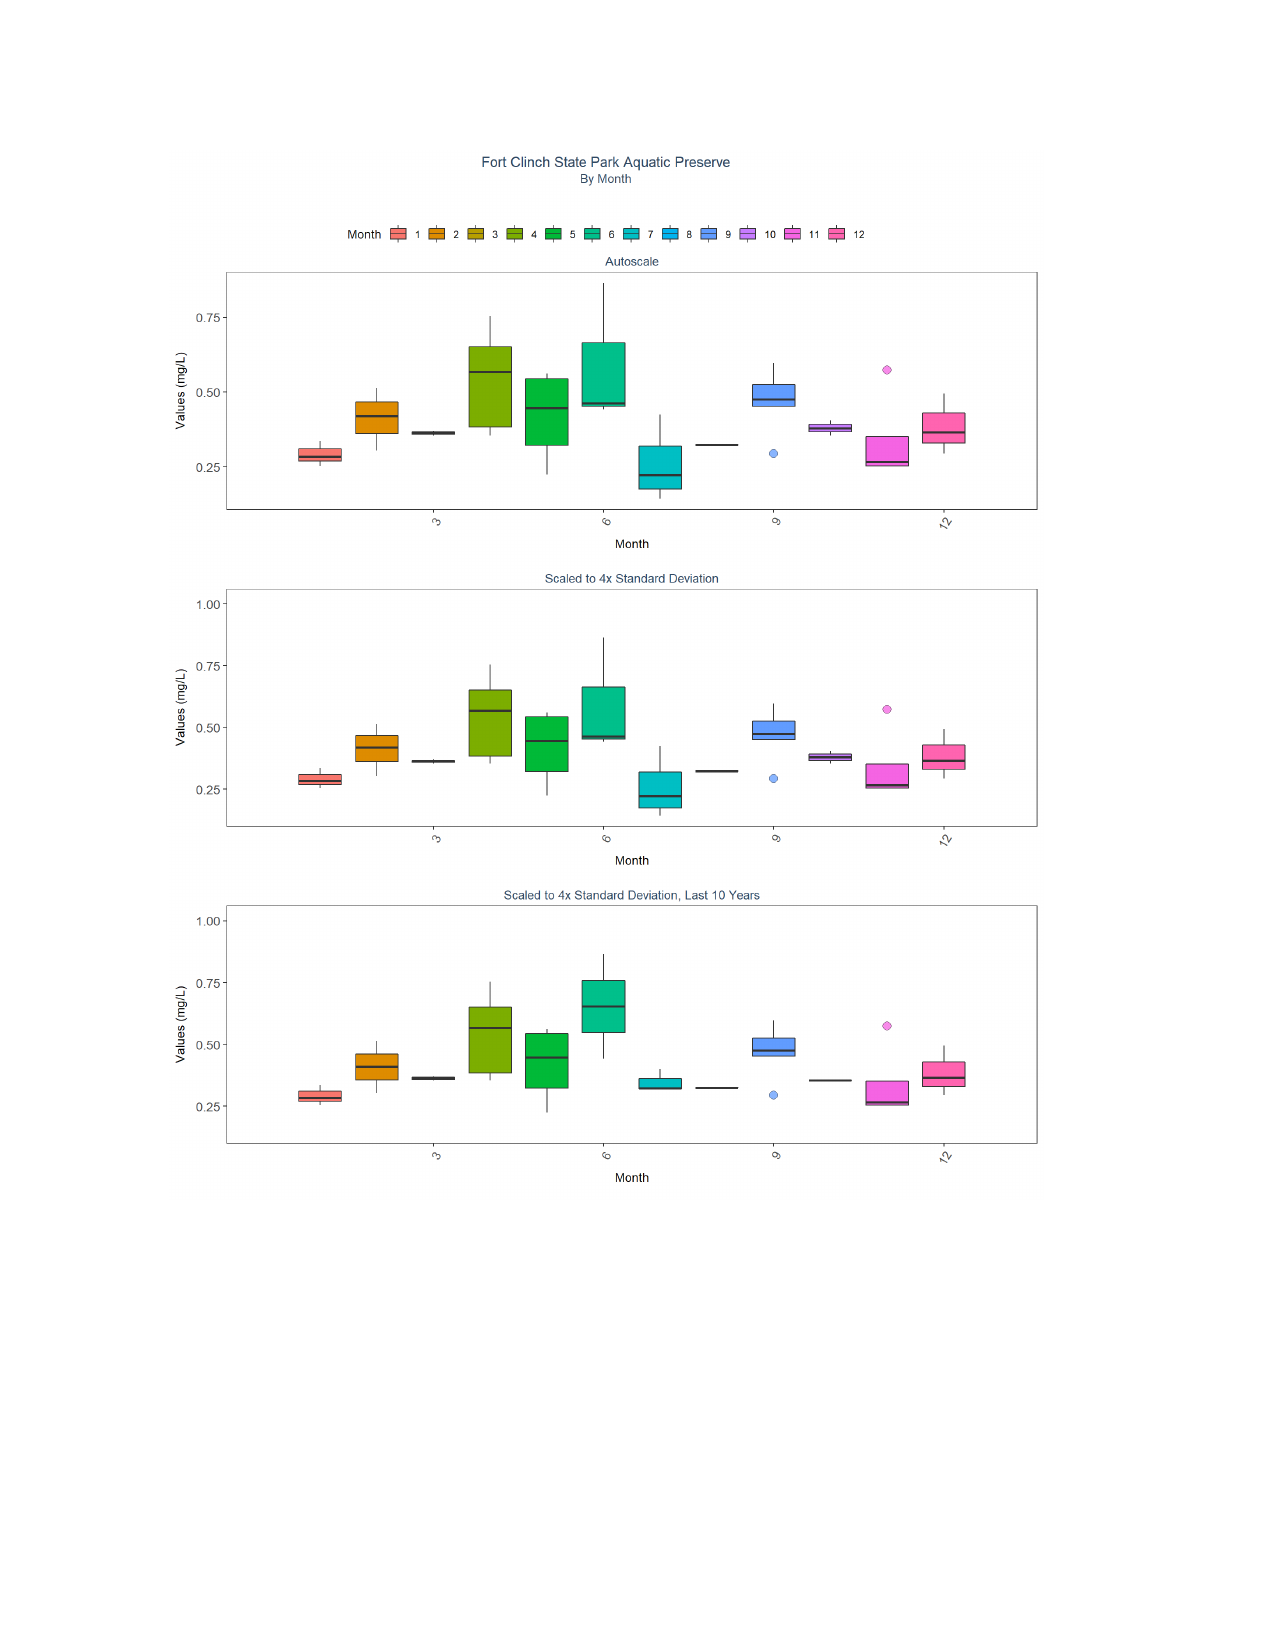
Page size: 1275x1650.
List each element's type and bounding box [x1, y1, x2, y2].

picture [168, 150, 1044, 1200]
